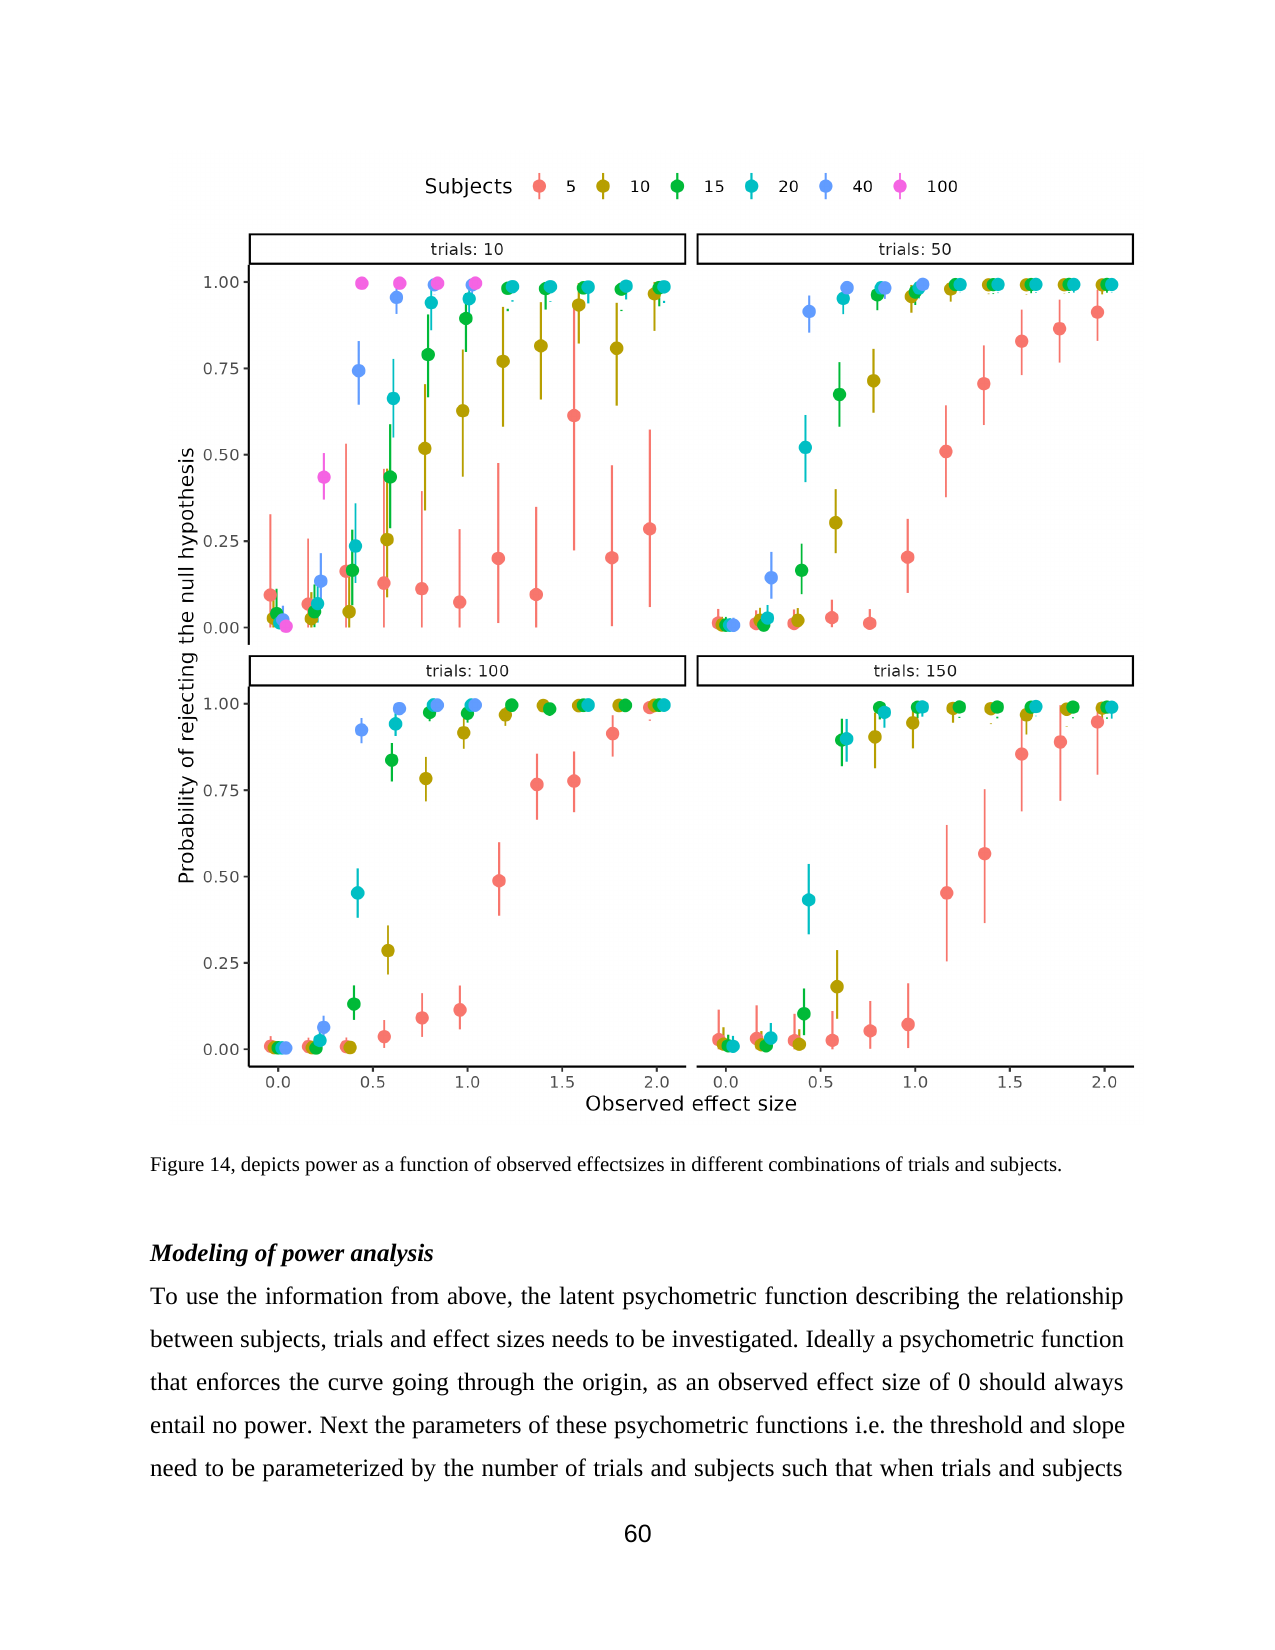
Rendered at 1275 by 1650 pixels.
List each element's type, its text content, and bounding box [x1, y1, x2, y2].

subtitle Modeling of power analysis [150, 1238, 1125, 1267]
picture [168, 150, 1144, 1125]
text Figure 14, depicts power as a function of observed effectsizes in different combinations of trials and subjects. [150, 1152, 1125, 1176]
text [150, 1281, 1125, 1482]
